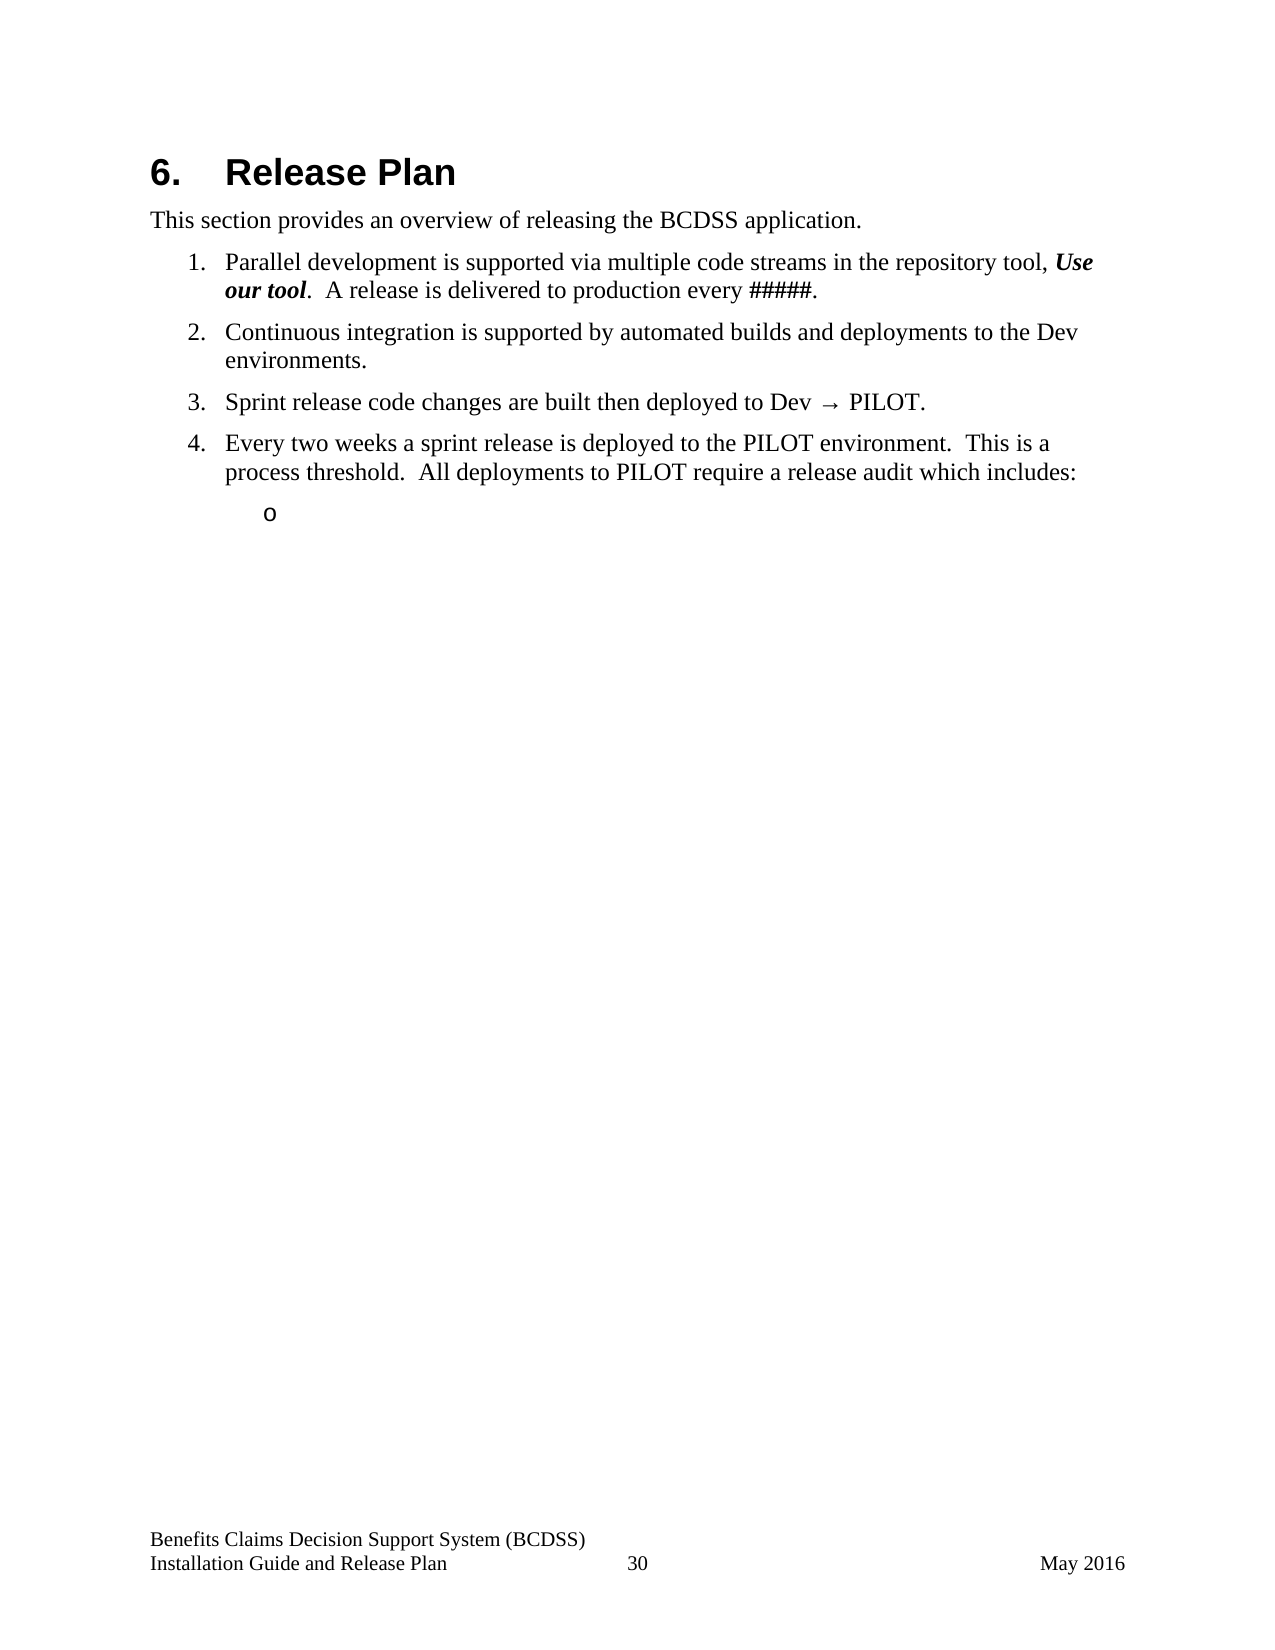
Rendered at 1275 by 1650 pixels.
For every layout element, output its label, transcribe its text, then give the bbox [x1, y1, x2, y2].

list Sprint release code changes are built then deployed to Dev → PILOT. [187, 387, 1125, 416]
subtitle Release Plan [150, 150, 1125, 193]
list Every two weeks a sprint release is deployed to the PILOT environment. This is a process threshold. All deployments to PILOT require a release audit which includes: [187, 428, 1125, 486]
text This section provides an overview of releasing the BCDSS application. [150, 206, 1125, 234]
list Continuous integration is supported by automated builds and deployments to the Dev environments. [187, 317, 1125, 374]
list Parallel development is supported via multiple code streams in the repository tool, Use our tool. A release is delivered to production every #####. [187, 247, 1125, 304]
